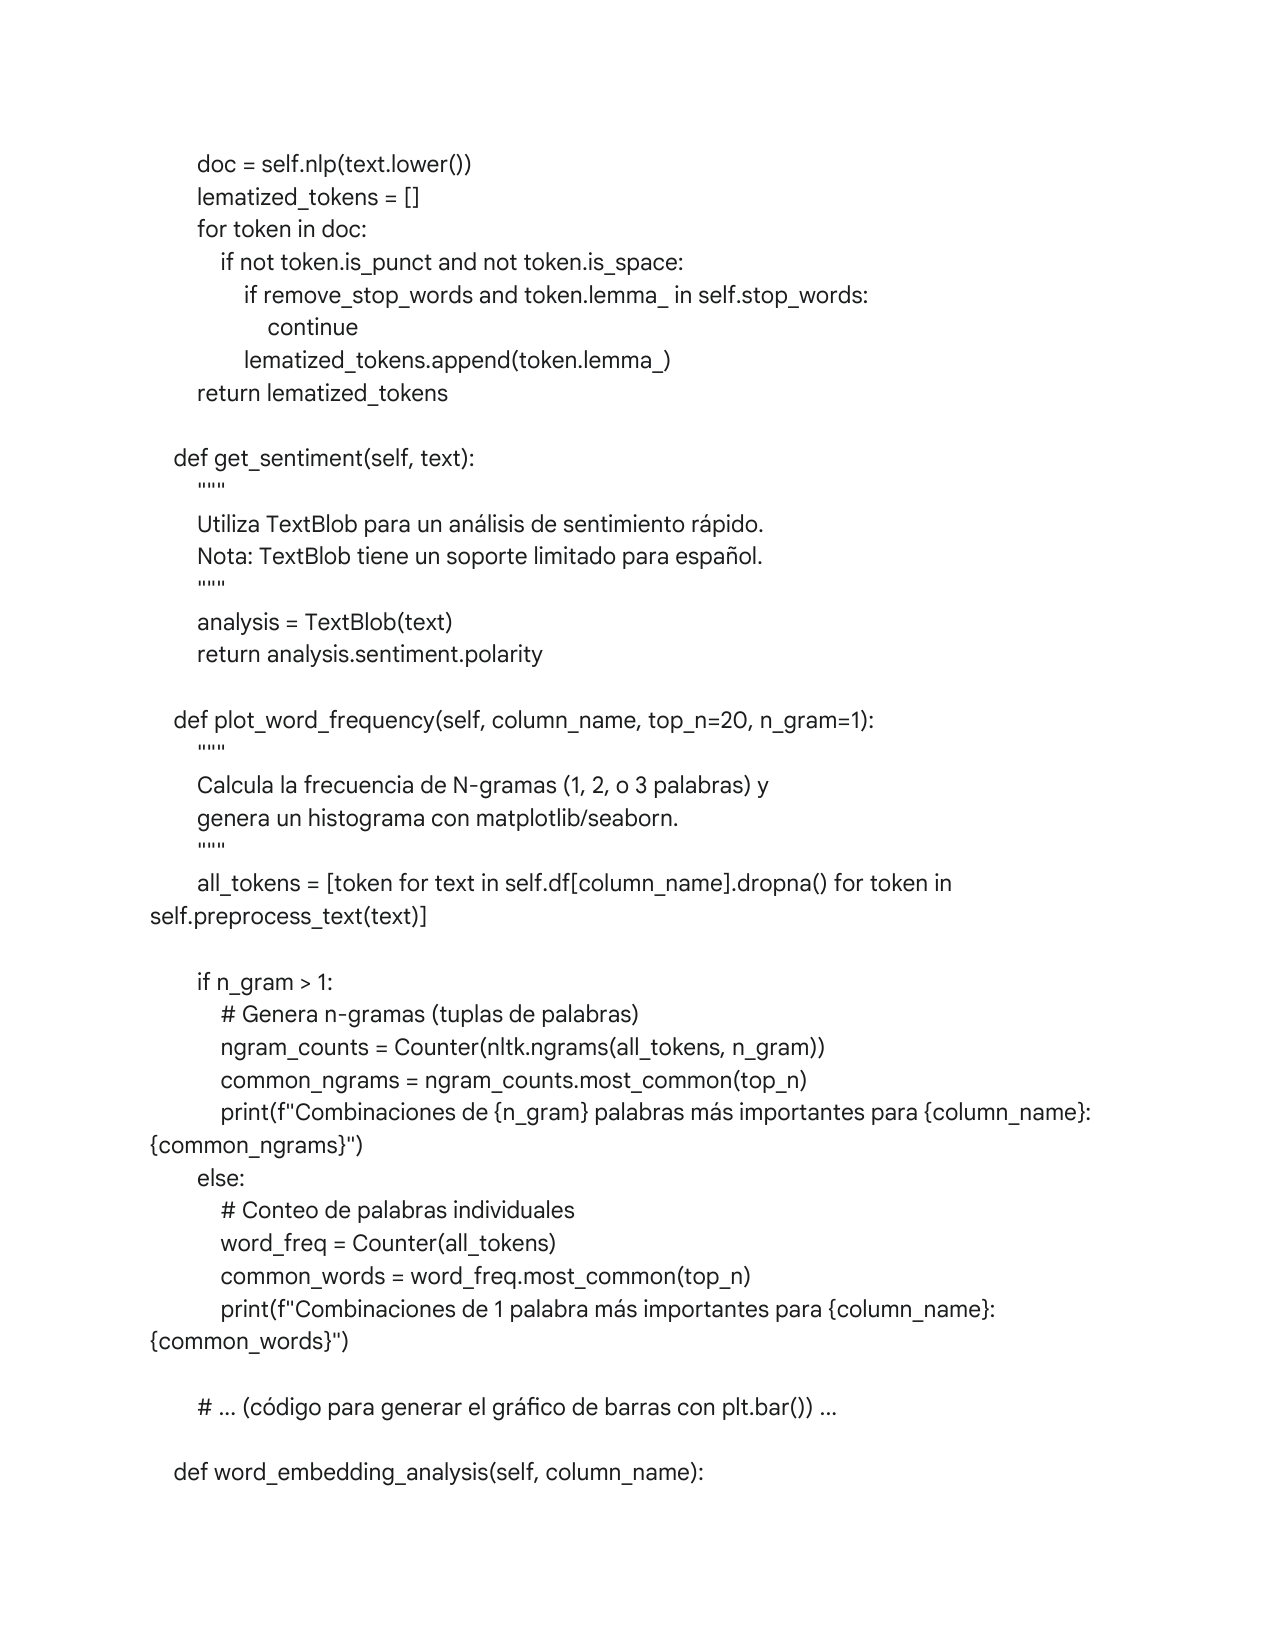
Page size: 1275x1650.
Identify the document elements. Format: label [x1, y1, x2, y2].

text [150, 150, 1125, 1487]
